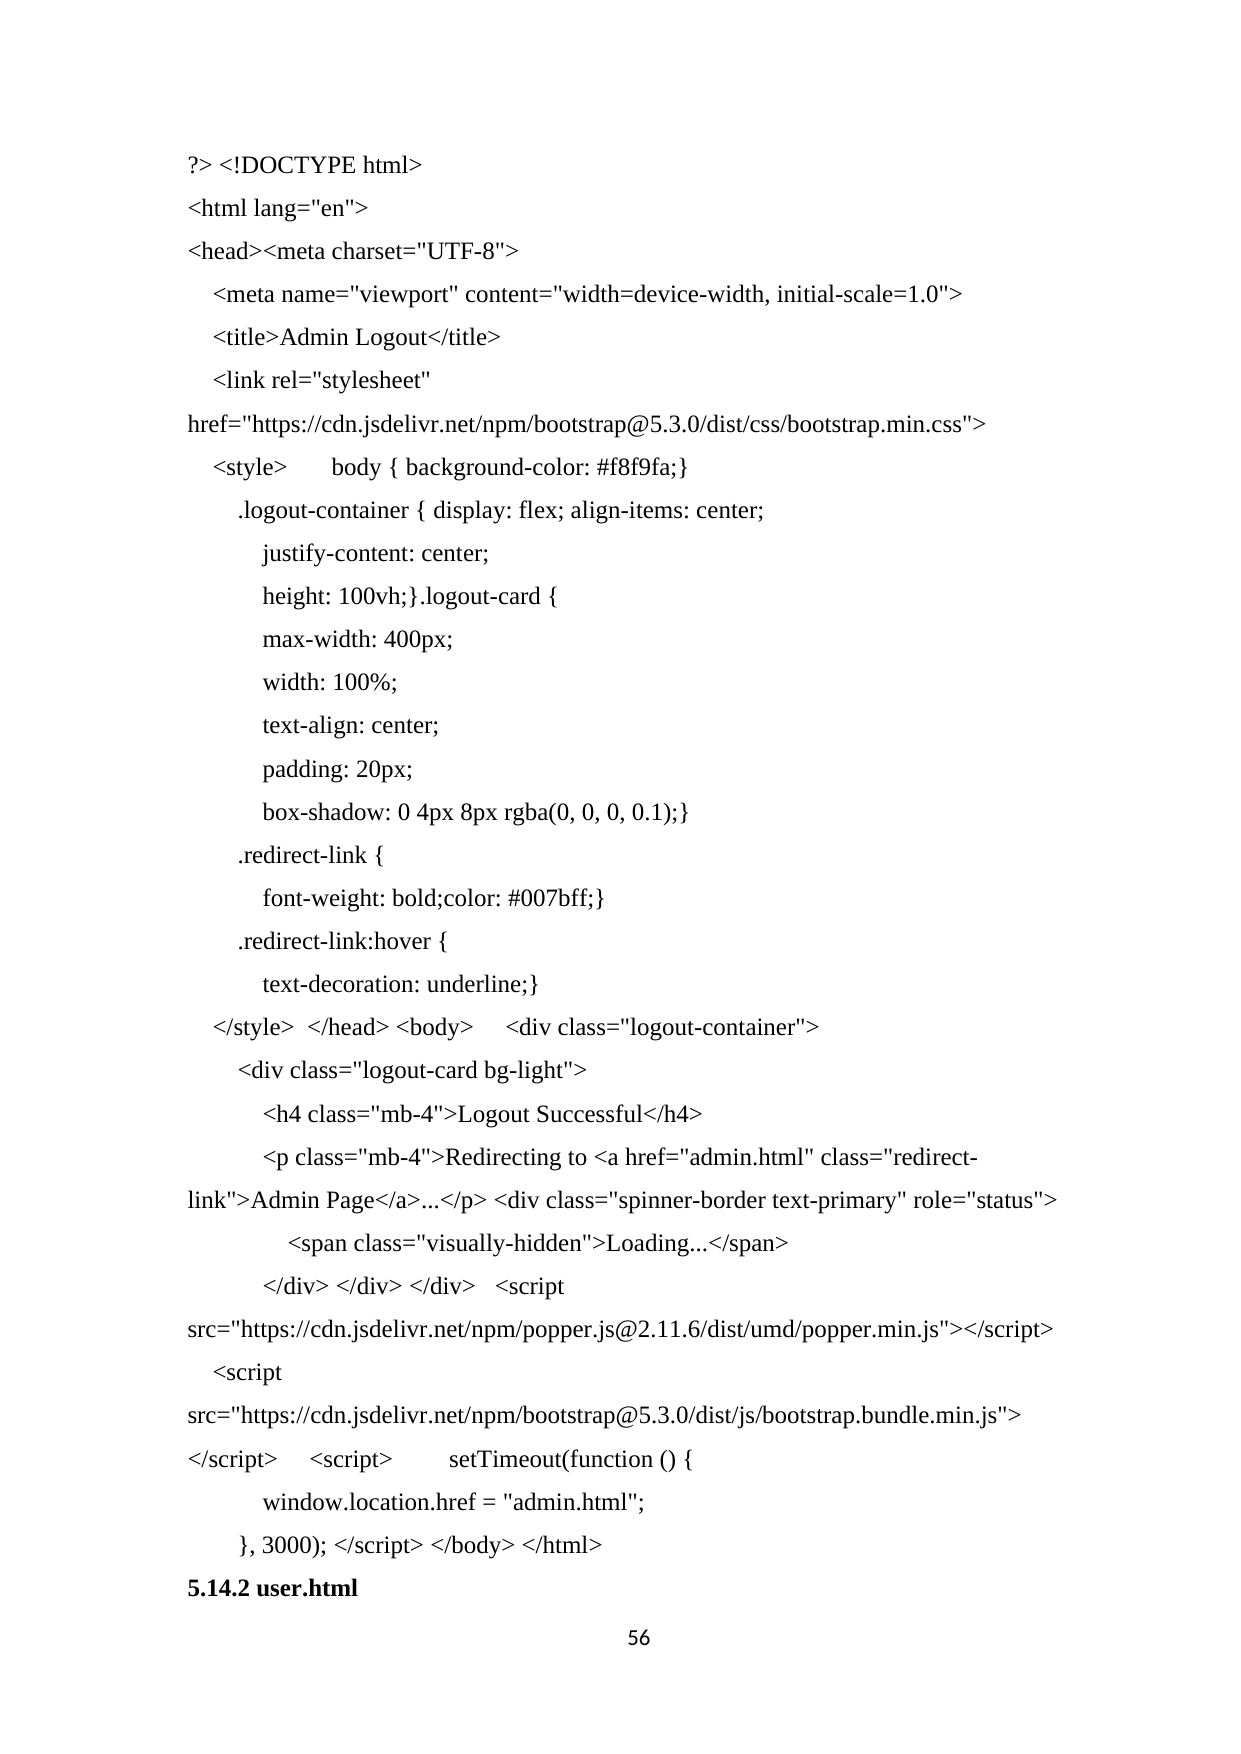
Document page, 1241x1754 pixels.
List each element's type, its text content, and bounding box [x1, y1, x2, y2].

text padding: 20px; [187, 754, 1090, 782]
text ?> <!DOCTYPE html> [187, 150, 1090, 179]
text 5.14.2 user.html [187, 1573, 1090, 1602]
text <title>Admin Logout</title> [187, 322, 1090, 351]
text }, 3000); </script> </body> </html> [187, 1530, 1090, 1559]
text .redirect-link { [187, 840, 1090, 869]
text .redirect-link:hover { [187, 926, 1090, 955]
text font-weight: bold;color: #007bff;} [187, 883, 1090, 912]
text width: 100%; [187, 667, 1090, 696]
text <span class="visually-hidden">Loading...</span> [187, 1228, 1090, 1257]
text text-align: center; [187, 711, 1090, 739]
text <h4 class="mb-4">Logout Successful</h4> [187, 1099, 1090, 1127]
text <link rel="stylesheet" href="https://cdn.jsdelivr.net/npm/bootstrap@5.3.0/dist/css/bootstrap.min.css"> [187, 366, 1090, 437]
text .logout-container { display: flex; align-items: center; [187, 495, 1090, 524]
text <meta name="viewport" content="width=device-width, initial-scale=1.0"> [187, 279, 1090, 308]
text max-width: 400px; [187, 624, 1090, 653]
text justify-content: center; [187, 538, 1090, 567]
text box-shadow: 0 4px 8px rgba(0, 0, 0, 0.1);} [187, 797, 1090, 826]
text height: 100vh;}.logout-card { [187, 581, 1090, 610]
text </style> </head> <body> <div class="logout-container"> [187, 1012, 1090, 1041]
text window.location.href = "admin.html"; [187, 1487, 1090, 1516]
text text-decoration: underline;} [187, 969, 1090, 998]
text <head><meta charset="UTF-8"> [187, 236, 1090, 265]
text </div> </div> </div> <script src="https://cdn.jsdelivr.net/npm/popper.js@2.11.6/dist/umd/popper.min.js"></script> [187, 1271, 1090, 1343]
text </script> <script> setTimeout(function () { [187, 1444, 1090, 1472]
text <div class="logout-card bg-light"> [187, 1056, 1090, 1084]
text <style> body { background-color: #f8f9fa;} [187, 452, 1090, 481]
text <p class="mb-4">Redirecting to <a href="admin.html" class="redirect-link">Admin Page</a>...</p> <div class="spinner-border text-primary" role="status"> [187, 1142, 1090, 1214]
text <script src="https://cdn.jsdelivr.net/npm/bootstrap@5.3.0/dist/js/bootstrap.bundle.min.js"> [187, 1357, 1090, 1429]
text <html lang="en"> [187, 193, 1090, 222]
